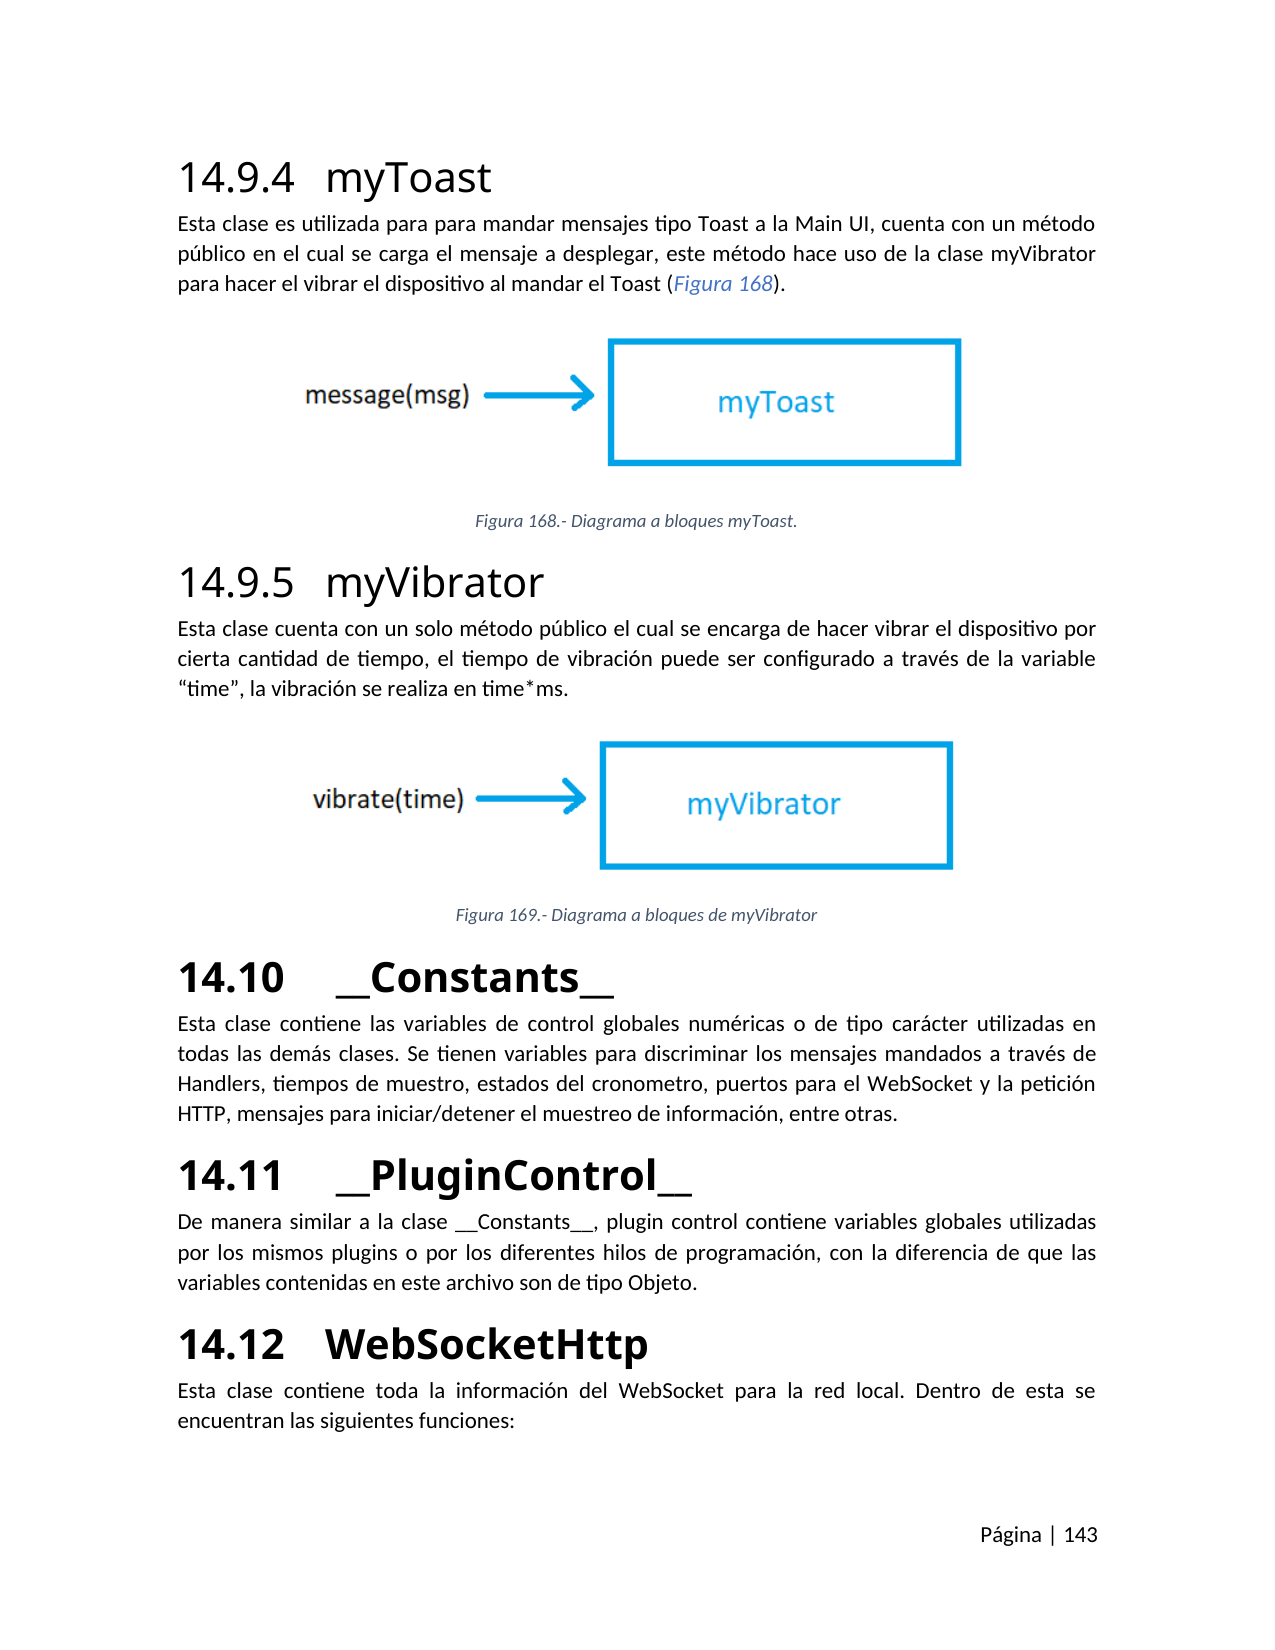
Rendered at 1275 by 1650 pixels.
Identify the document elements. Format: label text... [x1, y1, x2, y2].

subtitle __PluginControl__ [177, 1146, 1098, 1203]
text Esta clase cuenta con un solo método público el cual se encarga de hacer vibrar el dispositivo por cierta cantidad de tiempo, el tiempo de vibración puede ser configurado a través de la variable “time”, la vibración se realiza en time*ms. [177, 614, 1098, 702]
subtitle __Constants__ [177, 947, 1098, 1004]
subtitle WebSocketHttp [177, 1315, 1098, 1371]
picture [298, 721, 977, 885]
text De manera similar a la clase __Constants__, plugin control contiene variables globales utilizadas por los mismos plugins o por los diferentes hilos de programación, con la diferencia de que las variables contenidas en este archivo son de tipo Objeto. [177, 1207, 1098, 1296]
text Esta clase contiene toda la información del WebSocket para la red local. Dentro de esta se encuentran las siguientes funciones: [177, 1376, 1098, 1434]
picture [296, 316, 979, 490]
subtitle myToast [177, 148, 1098, 204]
subtitle myVibrator [177, 552, 1098, 609]
text Esta clase contiene las variables de control globales numéricas o de tipo carácter utilizadas en todas las demás clases. Se tienen variables para discriminar los mensajes mandados a través de Handlers, tiempos de muestro, estados del cronometro, puertos para el WebSocket y la petición HTTP, mensajes para iniciar/detener el muestreo de información, entre otras. [177, 1009, 1098, 1127]
text Esta clase es utilizada para para mandar mensajes tipo Toast a la Main UI, cuenta con un método público en el cual se carga el mensaje a desplegar, este método hace uso de la clase myVibrator para hacer el vibrar el dispositivo al mandar el Toast (Figura 168). [177, 209, 1098, 297]
